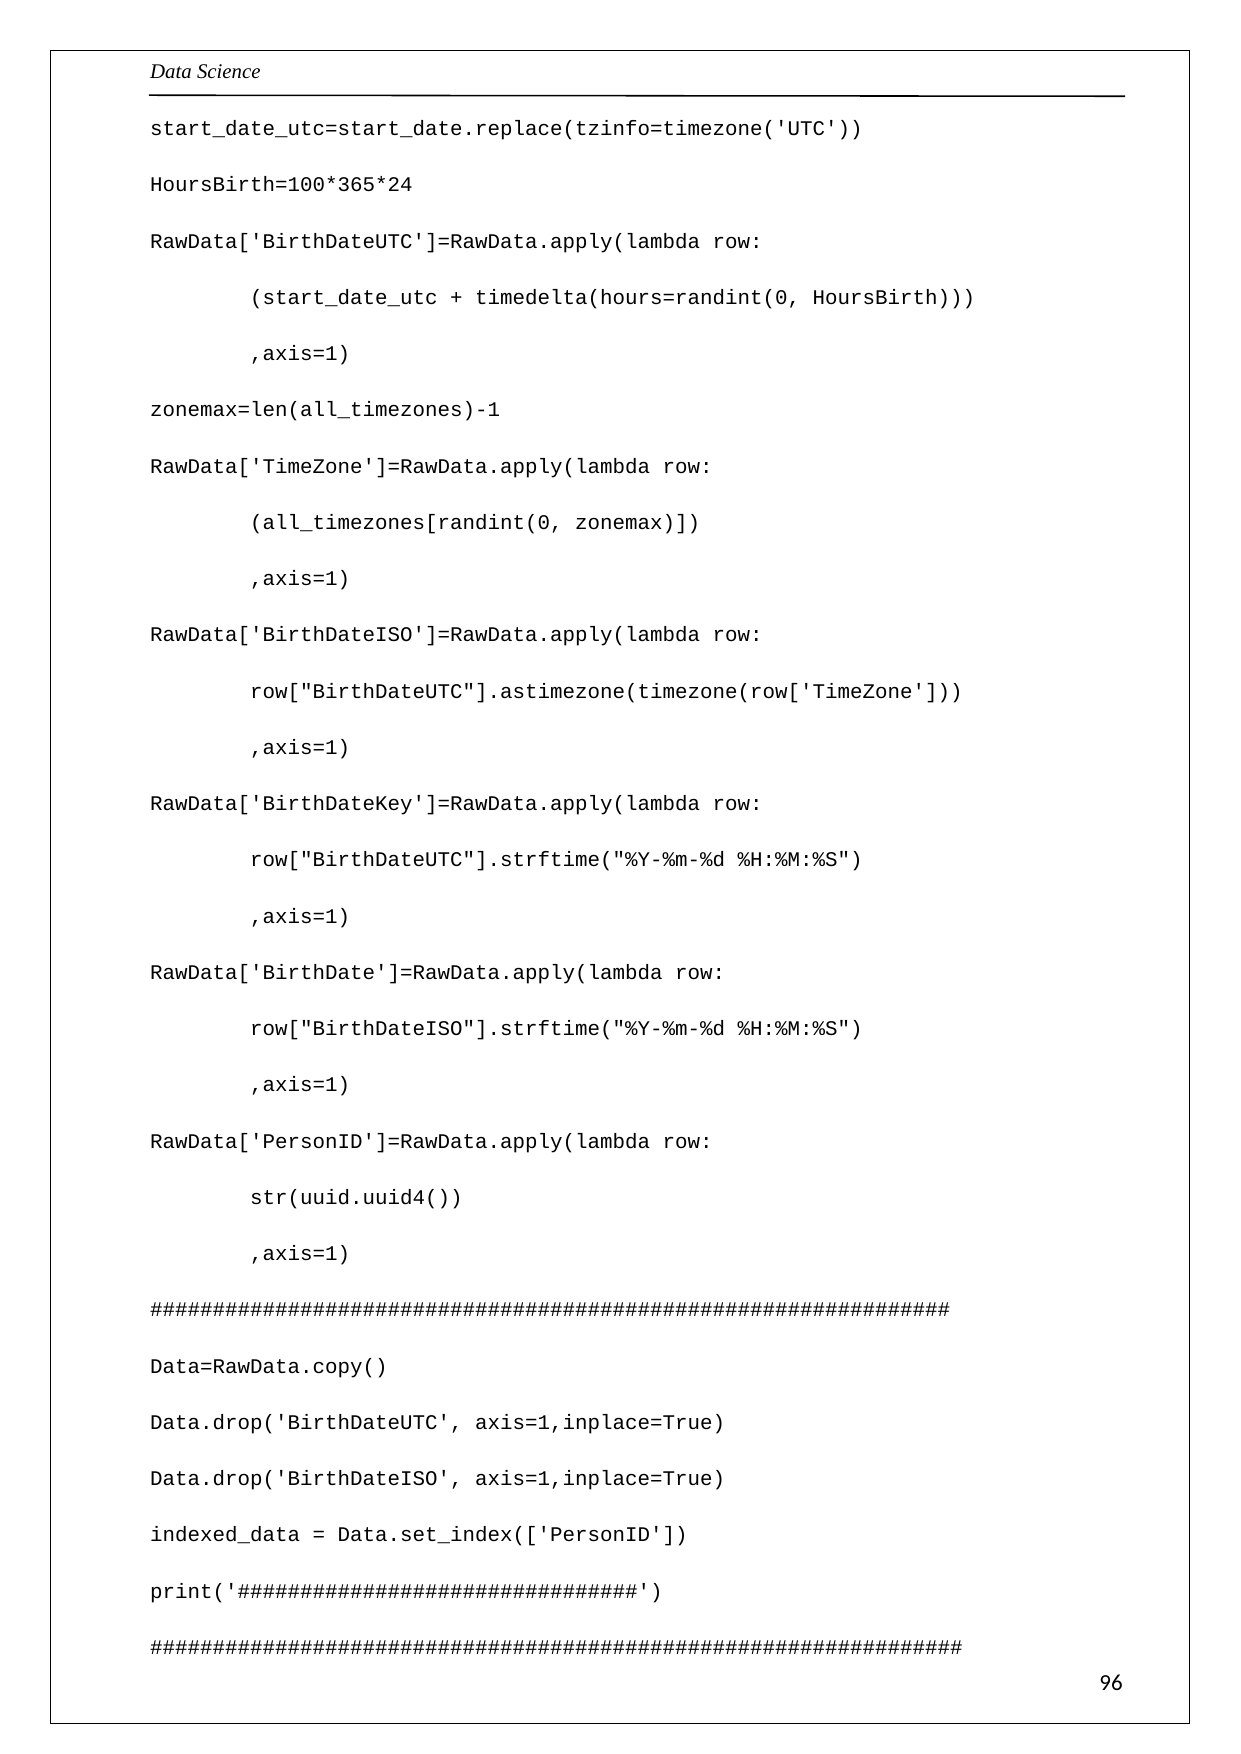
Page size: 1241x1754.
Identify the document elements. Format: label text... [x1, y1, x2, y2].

text ,axis=1) [150, 568, 1122, 592]
text RawData['TimeZone']=RawData.apply(lambda row: [150, 456, 1122, 479]
text row["BirthDateUTC"].strftime("%Y-%m-%d %H:%M:%S") [150, 849, 1122, 873]
text (start_date_utc + timedelta(hours=randint(0, HoursBirth))) [150, 287, 1122, 311]
text ,axis=1) [150, 737, 1122, 761]
text ,axis=1) [150, 1243, 1122, 1267]
text Data.drop('BirthDateUTC', axis=1,inplace=True) [150, 1412, 1122, 1436]
text RawData['BirthDate']=RawData.apply(lambda row: [150, 962, 1122, 986]
text ,axis=1) [150, 343, 1122, 367]
text RawData['BirthDateISO']=RawData.apply(lambda row: [150, 624, 1122, 648]
text print('################################') [150, 1581, 1122, 1604]
text indexed_data = Data.set_index(['PersonID']) [150, 1524, 1122, 1548]
text ################################################################ [150, 1299, 1122, 1323]
text RawData['BirthDateUTC']=RawData.apply(lambda row: [150, 231, 1122, 254]
text start_date_utc=start_date.replace(tzinfo=timezone('UTC')) [150, 118, 1122, 142]
text zonemax=len(all_timezones)-1 [150, 399, 1122, 423]
text ################################################################# [150, 1637, 1122, 1661]
text str(uuid.uuid4()) [150, 1187, 1122, 1211]
text Data.drop('BirthDateISO', axis=1,inplace=True) [150, 1468, 1122, 1492]
text RawData['BirthDateKey']=RawData.apply(lambda row: [150, 793, 1122, 817]
text (all_timezones[randint(0, zonemax)]) [150, 512, 1122, 536]
text HoursBirth=100*365*24 [150, 174, 1122, 198]
text ,axis=1) [150, 1074, 1122, 1098]
text RawData['PersonID']=RawData.apply(lambda row: [150, 1131, 1122, 1154]
text row["BirthDateUTC"].astimezone(timezone(row['TimeZone'])) [150, 681, 1122, 704]
text row["BirthDateISO"].strftime("%Y-%m-%d %H:%M:%S") [150, 1018, 1122, 1042]
text Data=RawData.copy() [150, 1356, 1122, 1379]
text ,axis=1) [150, 906, 1122, 929]
